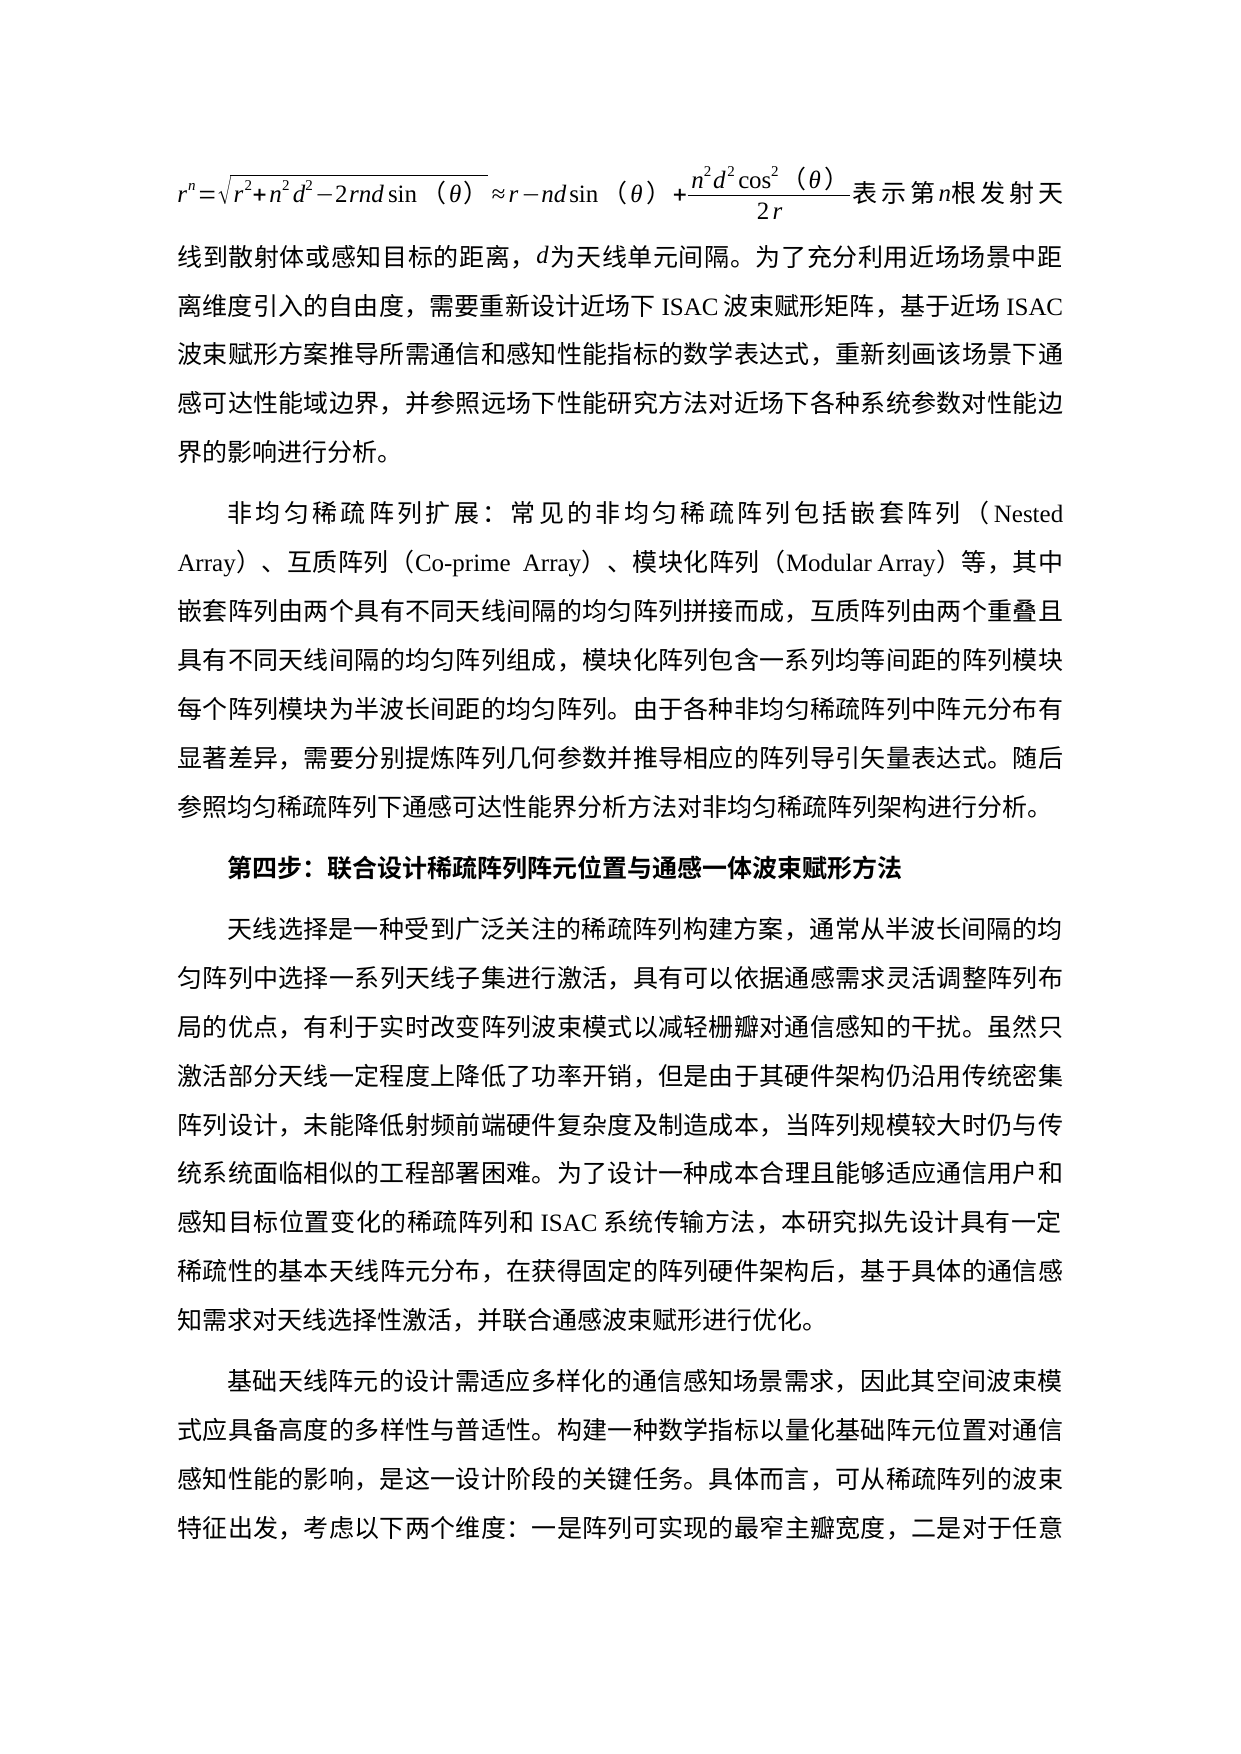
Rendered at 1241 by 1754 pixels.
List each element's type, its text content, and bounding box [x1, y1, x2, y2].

text 非均匀稀疏阵列扩展：常见的非均匀稀疏阵列包括嵌套阵列（Nested Array）、互质阵列（Co-prime Array）、模块化阵列（Modular Array）等，其中嵌套阵列由两个具有不同天线间隔的均匀阵列拼接而成，互质阵列由两个重叠且具有不同天线间隔的均匀阵列组成，模块化阵列包含一系列均等间距的阵列模块，每个阵列模块为半波长间距的均匀阵列。由于各种非均匀稀疏阵列中阵元分布有显著差异，需要分别提炼阵列几何参数并推导相应的阵列导引矢量表达式。随后参照均匀稀疏阵列下通感可达性能界分析方法对非均匀稀疏阵列架构进行分析。 [177, 494, 1063, 823]
text 天线选择是一种受到广泛关注的稀疏阵列构建方案，通常从半波长间隔的均匀阵列中选择一系列天线子集进行激活，具有可以依据通感需求灵活调整阵列布局的优点，有利于实时改变阵列波束模式以减轻栅瓣对通信感知的干扰。虽然只激活部分天线一定程度上降低了功率开销，但是由于其硬件架构仍沿用传统密集阵列设计，未能降低射频前端硬件复杂度及制造成本，当阵列规模较大时仍与传统系统面临相似的工程部署困难。为了设计一种成本合理且能够适应通信用户和感知目标位置变化的稀疏阵列和ISAC系统传输方法，本研究拟先设计具有一定稀疏性的基本天线阵元分布，在获得固定的阵列硬件架构后，基于具体的通信感知需求对天线选择性激活，并联合通感波束赋形进行优化。 [177, 910, 1063, 1337]
text 第四步：联合设计稀疏阵列阵元位置与通感一体波束赋形方法 [177, 848, 1063, 884]
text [177, 1362, 1063, 1545]
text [177, 162, 1063, 469]
